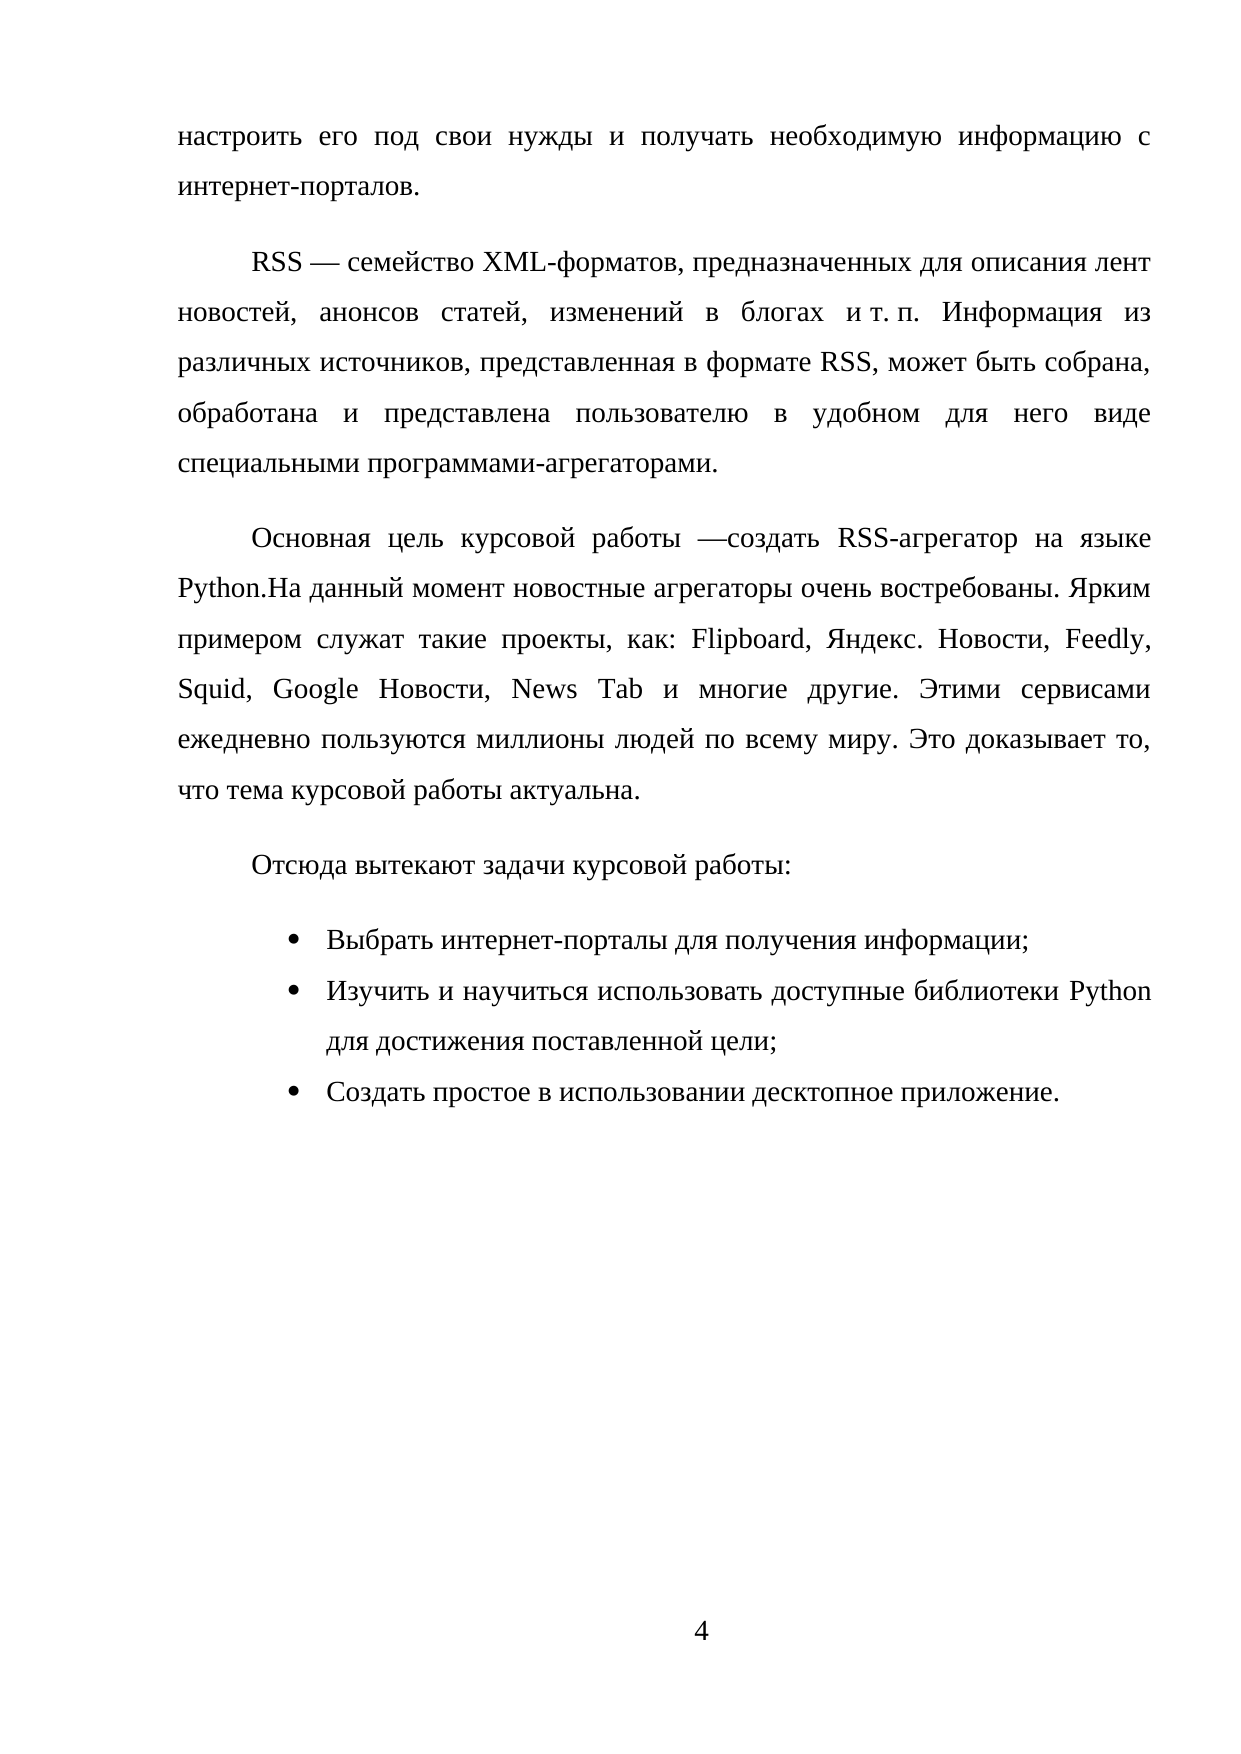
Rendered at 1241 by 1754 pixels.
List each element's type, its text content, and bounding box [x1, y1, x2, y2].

text Основная цель курсовой работы —создать RSS-агрегатор на языке Python.На данный момент новостные агрегаторы очень востребованы. Ярким примером служат такие проекты, как: Flipboard, Яндекс. Новости, Feedly, Squid, Google Новости, News Tab и многие другие. Этими сервисами ежедневно пользуются миллионы людей по всему миру. Это доказывает то, что тема курсовой работы актуальна. [177, 520, 1152, 805]
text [177, 118, 1152, 202]
text RSS — семейство XML-форматов, предназначенных для описания лент новостей, анонсов статей, изменений в блогах и т. п. Информация из различных источников, представленная в формате RSS, может быть собрана, обработана и представлена пользователю в удобном для него виде специальными программами-агрегаторами. [177, 244, 1152, 478]
text Отсюда вытекают задачи курсовой работы: [177, 847, 1152, 881]
list Изучить и научиться использовать доступные библиотеки Python для достижения поставленной цели; [288, 973, 1152, 1057]
list Выбрать интернет-порталы для получения информации; [288, 922, 1152, 956]
list Создать простое в использовании десктопное приложение. [288, 1074, 1152, 1107]
